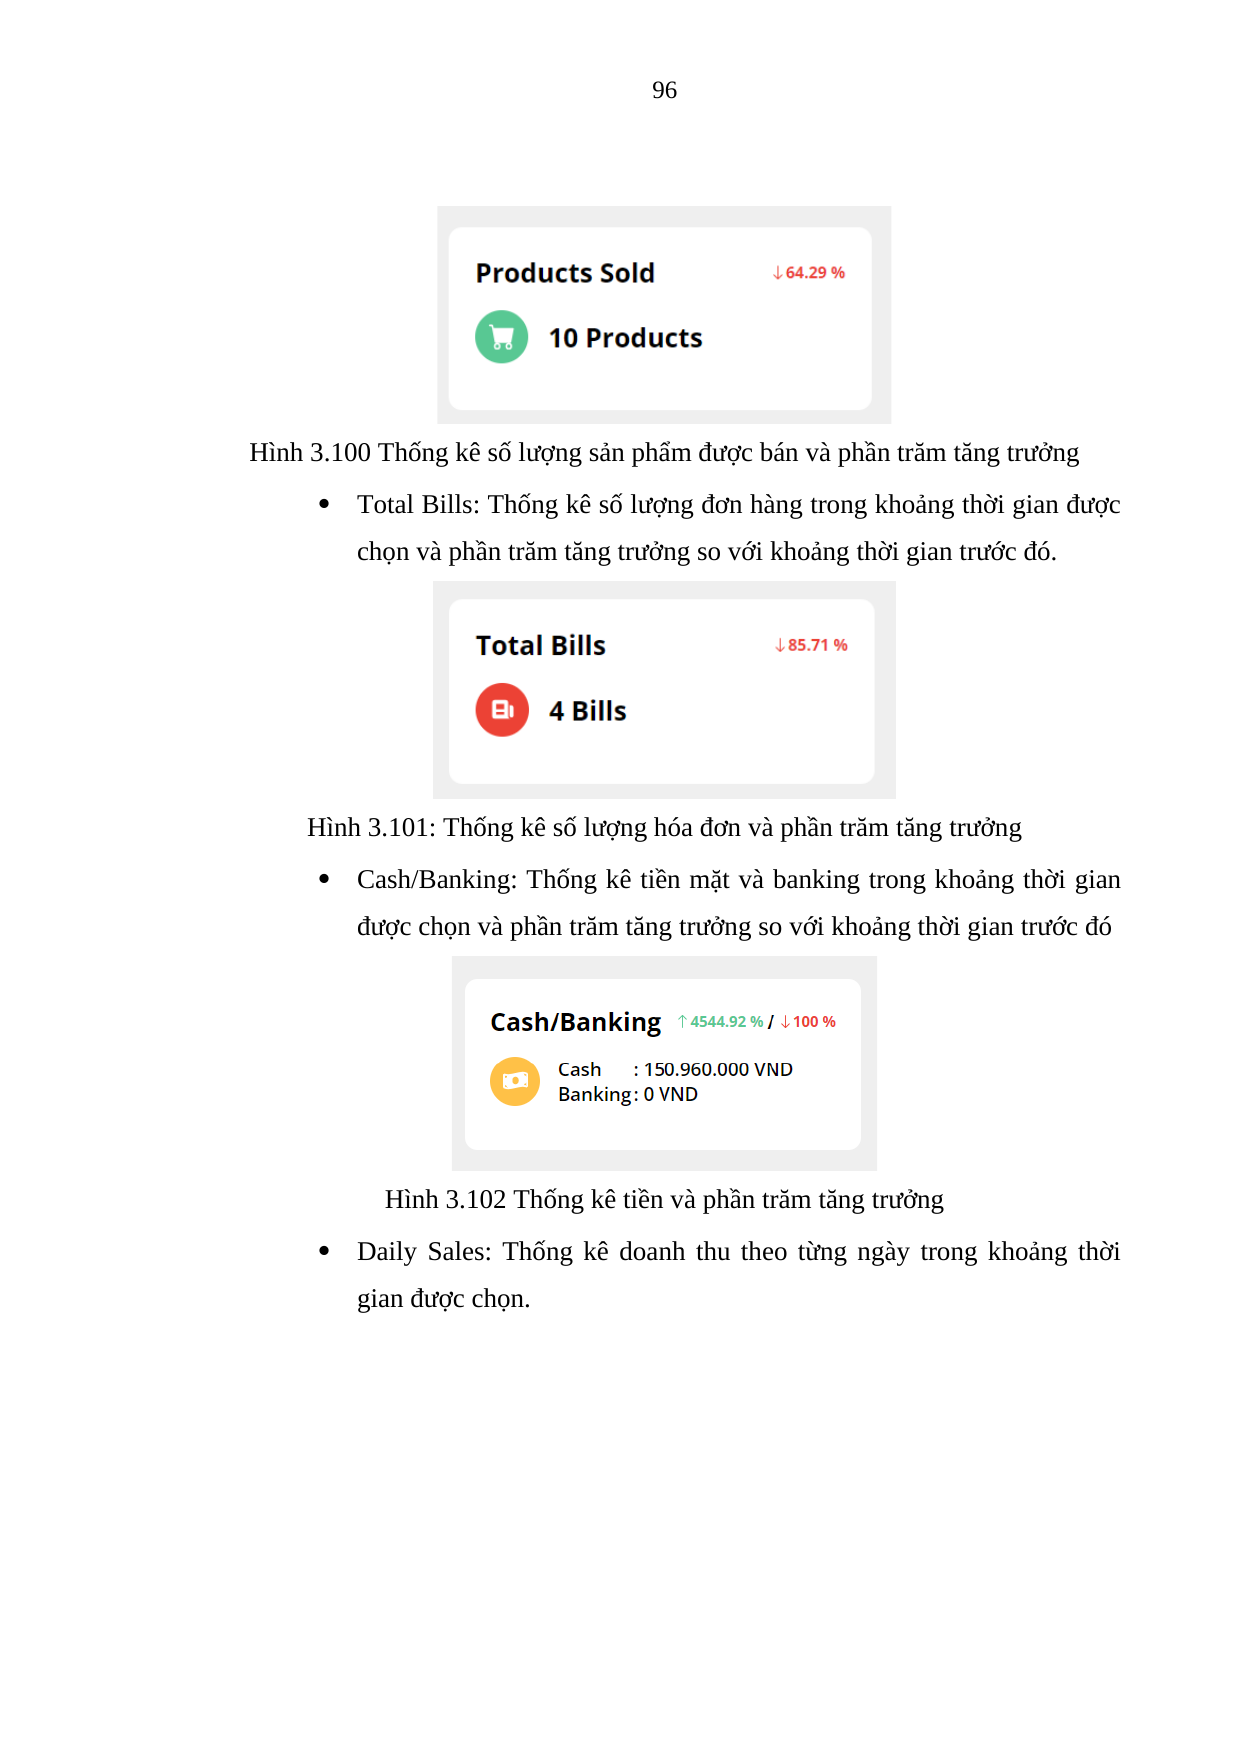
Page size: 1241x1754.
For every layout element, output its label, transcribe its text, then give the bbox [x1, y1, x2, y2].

list Daily Sales: Thống kê doanh thu theo từng ngày trong khoảng thời gian được chọn. [319, 1235, 1122, 1313]
list Total Bills: Thống kê số lượng đơn hàng trong khoảng thời gian được chọn và phần trăm tăng trưởng so với khoảng thời gian trước đó. [319, 488, 1122, 566]
picture [451, 956, 878, 1171]
list Cash/Banking: Thống kê tiền mặt và banking trong khoảng thời gian được chọn và phần trăm tăng trưởng so với khoảng thời gian trước đó [319, 863, 1122, 941]
picture [437, 206, 892, 424]
picture [433, 581, 896, 799]
